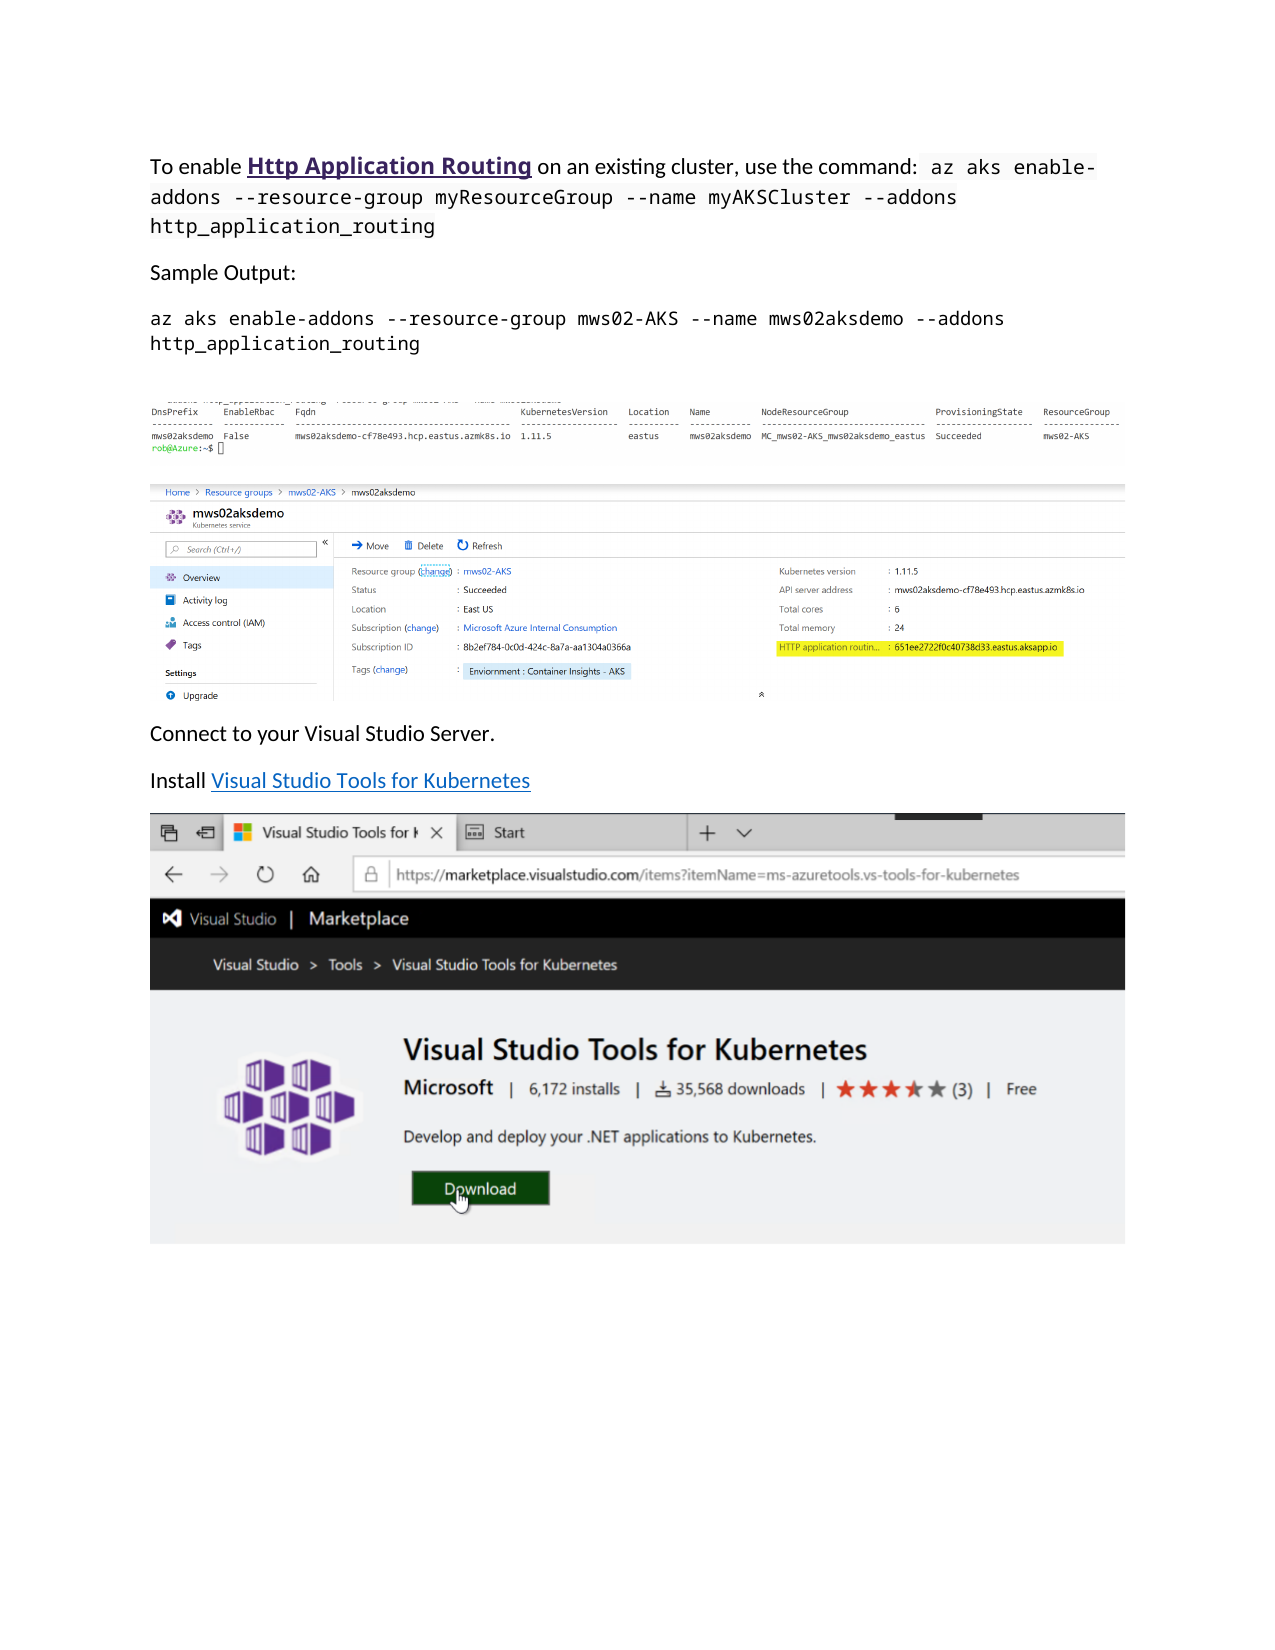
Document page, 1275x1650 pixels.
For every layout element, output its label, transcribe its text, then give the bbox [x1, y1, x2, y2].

picture [150, 484, 1125, 701]
picture [150, 813, 1125, 1246]
text Install Visual Studio Tools for Kubernetes [150, 766, 1125, 794]
text az aks enable-addons --resource-group mws02-AKS --name mws02aksdemo --addons http_application_routing [150, 305, 1125, 356]
text Connect to your Visual Studio Server. [150, 719, 1125, 748]
text Sample Output: [150, 258, 1125, 286]
picture [150, 402, 1125, 466]
text To enable Http Application Routing on an existing cluster, use the command: az aks enable-addons --resource-group myResourceGroup --name myAKSCluster --addons http_application_routing [150, 150, 1125, 239]
